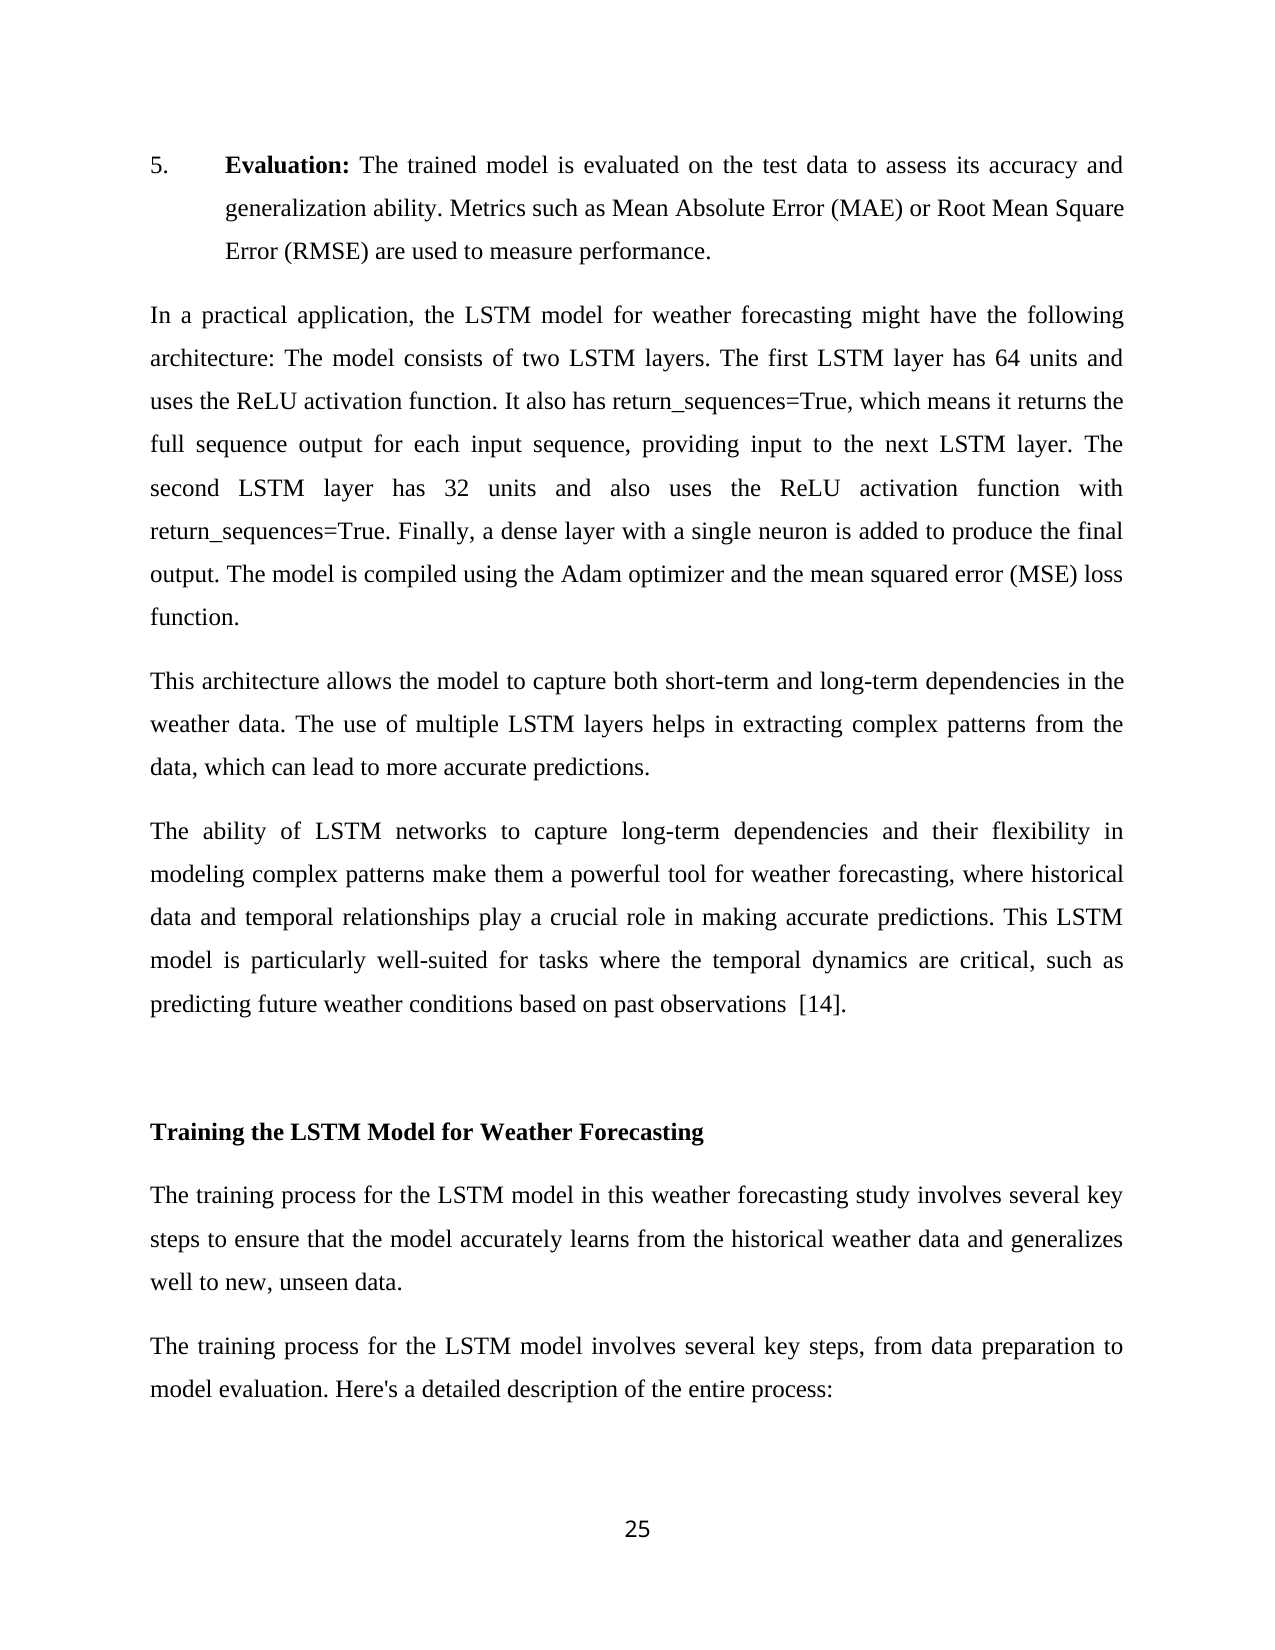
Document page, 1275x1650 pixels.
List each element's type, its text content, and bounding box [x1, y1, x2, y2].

text In a practical application, the LSTM model for weather forecasting might have the following architecture: The model consists of two LSTM layers. The first LSTM layer has 64 units and uses the ReLU activation function. It also has return_sequences=True, which means it returns the full sequence output for each input sequence, providing input to the next LSTM layer. The second LSTM layer has 32 units and also uses the ReLU activation function with return_sequences=True. Finally, a dense layer with a single neuron is added to produce the final output. The model is compiled using the Adam optimizer and the mean squared error (MSE) loss function. [150, 300, 1125, 631]
text This architecture allows the model to capture both short-term and long-term dependencies in the weather data. The use of multiple LSTM layers helps in extracting complex patterns from the data, which can lead to more accurate predictions. [150, 666, 1125, 781]
text The ability of LSTM networks to capture long-term dependencies and their flexibility in modeling complex patterns make them a powerful tool for weather forecasting, where historical data and temporal relationships play a crucial role in making accurate predictions. This LSTM model is particularly well-suited for tasks where the temporal dynamics are critical, such as predicting future weather conditions based on past observations [14]. [150, 816, 1125, 1017]
list Evaluation: The trained model is evaluated on the test data to assess its accuracy and generalization ability. Metrics such as Mean Absolute Error (MAE) or Root Mean Square Error (RMSE) are used to measure performance. [150, 150, 1125, 265]
text Training the LSTM Model for Weather Forecasting [150, 1117, 1125, 1145]
text The training process for the LSTM model involves several key steps, from data preparation to model evaluation. Here's a detailed description of the entire process: [150, 1331, 1125, 1403]
text The training process for the LSTM model in this weather forecasting study involves several key steps to ensure that the model accurately learns from the historical weather data and generalizes well to new, unseen data. [150, 1181, 1125, 1296]
